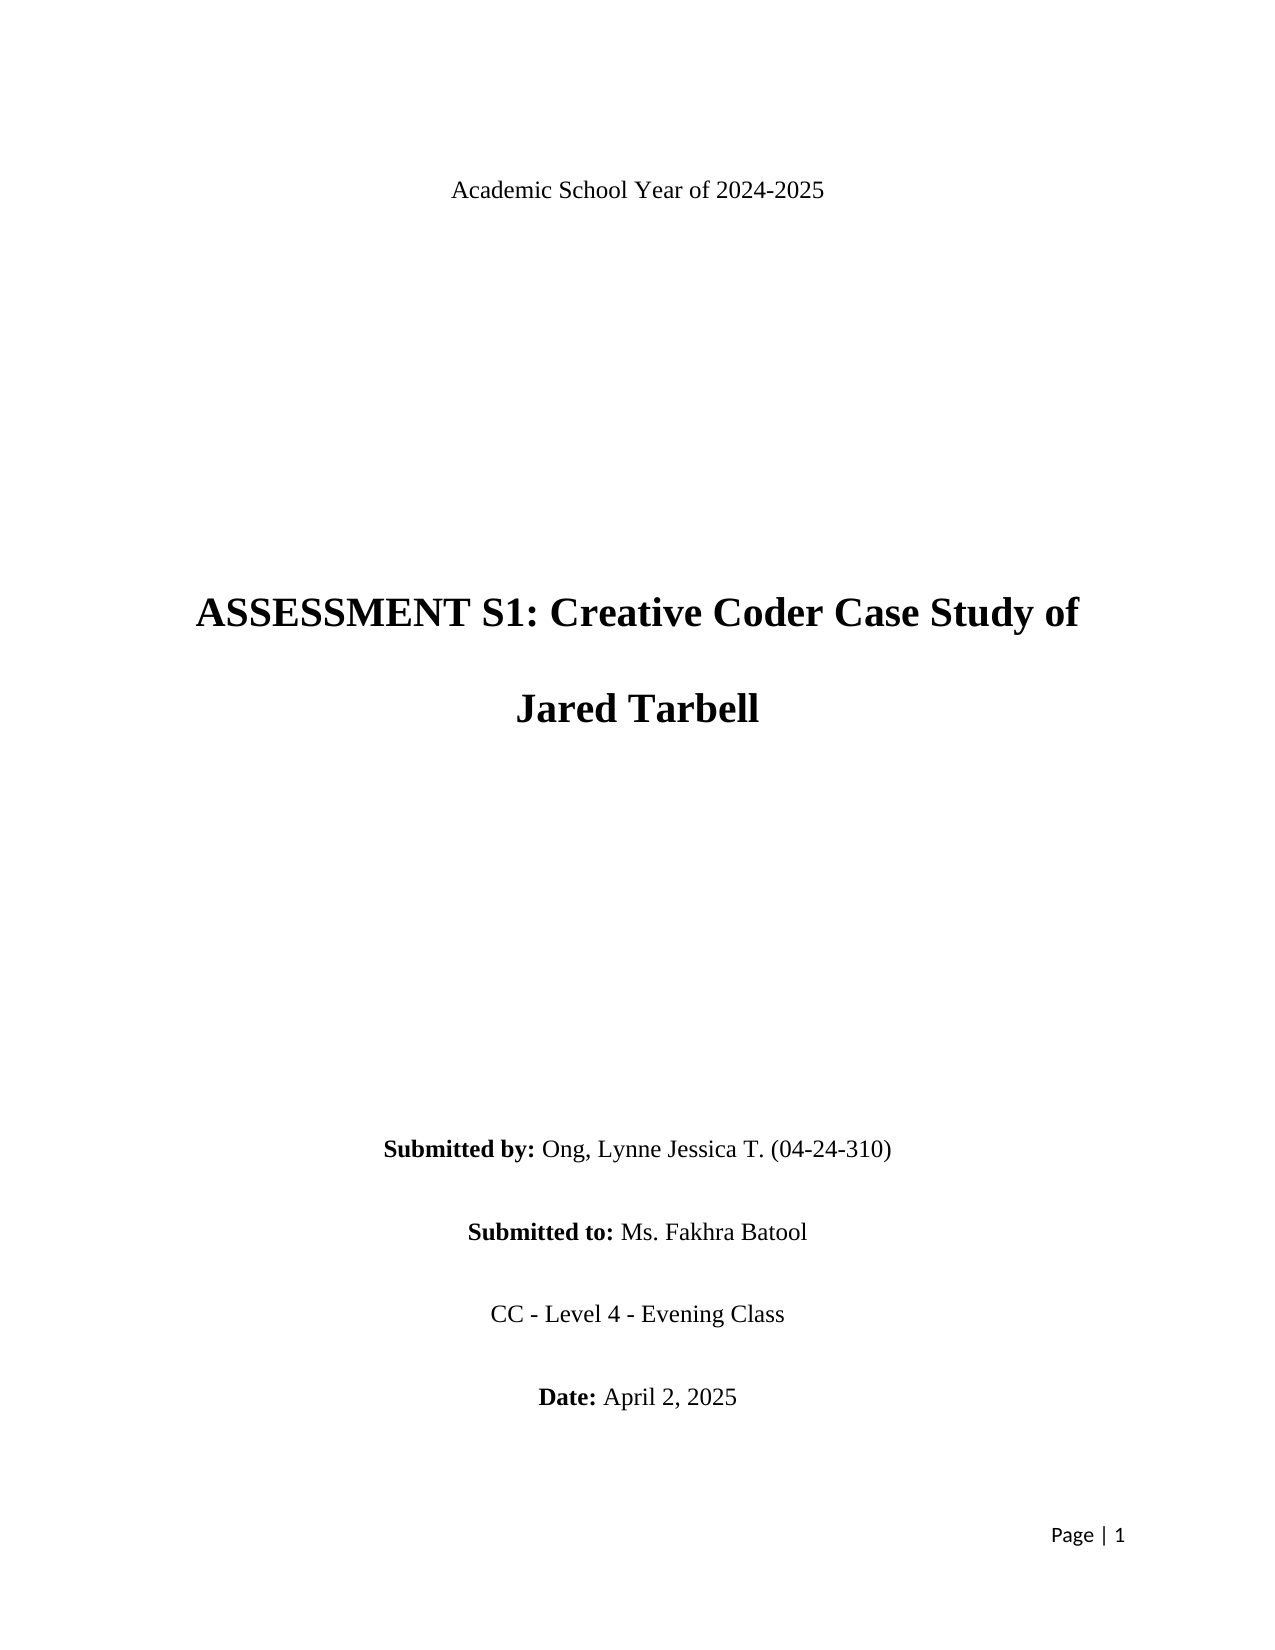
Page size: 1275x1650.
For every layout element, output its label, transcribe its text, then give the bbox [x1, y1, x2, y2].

text Academic School Year of 2024-2025 [150, 175, 1125, 204]
text ASSESSMENT S1: Creative Coder Case Study of Jared Tarbell [150, 587, 1125, 731]
text Date: April 2, 2025 [150, 1382, 1125, 1410]
text Submitted to: Ms. Fakhra Batool [150, 1217, 1125, 1245]
text CC - Level 4 - Evening Class [150, 1299, 1125, 1328]
text Submitted by: Ong, Lynne Jessica T. (04-24-310) [150, 1134, 1125, 1163]
